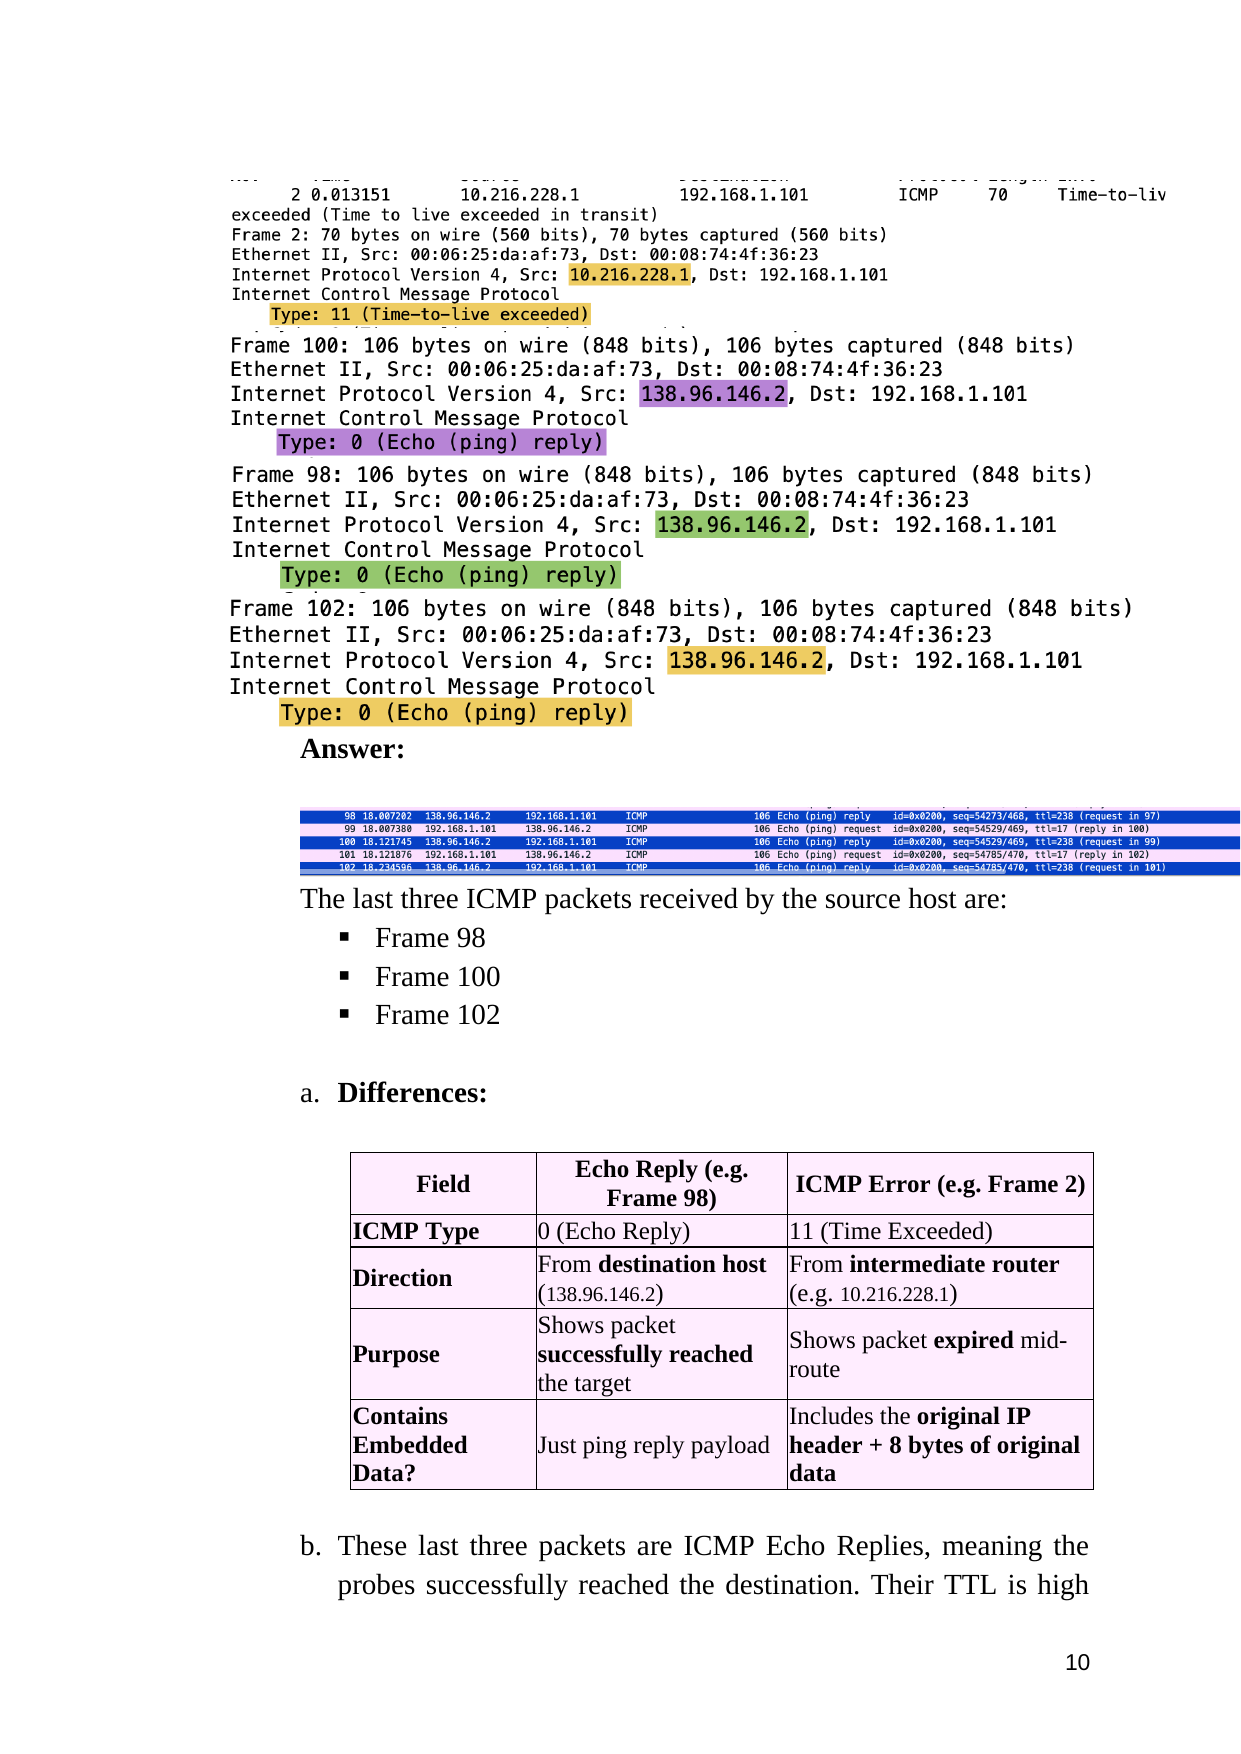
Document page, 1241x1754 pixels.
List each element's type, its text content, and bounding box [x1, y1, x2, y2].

picture [225, 180, 1166, 328]
table_cell From intermediate router (e.g. 10.216.228.1) [788, 1248, 1093, 1308]
list Differences: [300, 1075, 1090, 1108]
table_cell Includes the original IP header + 8 bytes of original data [788, 1400, 1093, 1489]
list Answer: [225, 731, 1090, 764]
table_cell 11 (Time Exceeded) [788, 1215, 1093, 1246]
table_cell Contains Embedded Data? [351, 1400, 536, 1489]
picture [225, 461, 1166, 593]
table_cell 0 (Echo Reply) [537, 1215, 787, 1246]
picture [225, 596, 1166, 727]
table_cell ICMP Type [351, 1215, 536, 1246]
table_header ICMP Error (e.g. Frame 2) [788, 1153, 1093, 1213]
picture [300, 807, 1241, 877]
table_cell Shows packet successfully reached the target [537, 1309, 787, 1398]
table_header Echo Reply (e.g. Frame 98) [537, 1153, 787, 1213]
table_cell Just ping reply payload [537, 1400, 787, 1489]
list Frame 98 [337, 920, 1090, 954]
list Frame 100 [337, 959, 1090, 992]
picture [225, 331, 1166, 458]
table_cell Shows packet expired mid-route [788, 1309, 1093, 1398]
table_header Field [351, 1153, 536, 1213]
list The last three ICMP packets received by the source host are: [300, 877, 1090, 915]
table_cell From destination host (138.96.146.2) [537, 1248, 787, 1308]
table_cell Direction [351, 1248, 536, 1308]
list Frame 102 [337, 997, 1090, 1031]
table_cell Purpose [351, 1309, 536, 1398]
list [300, 1528, 1090, 1601]
